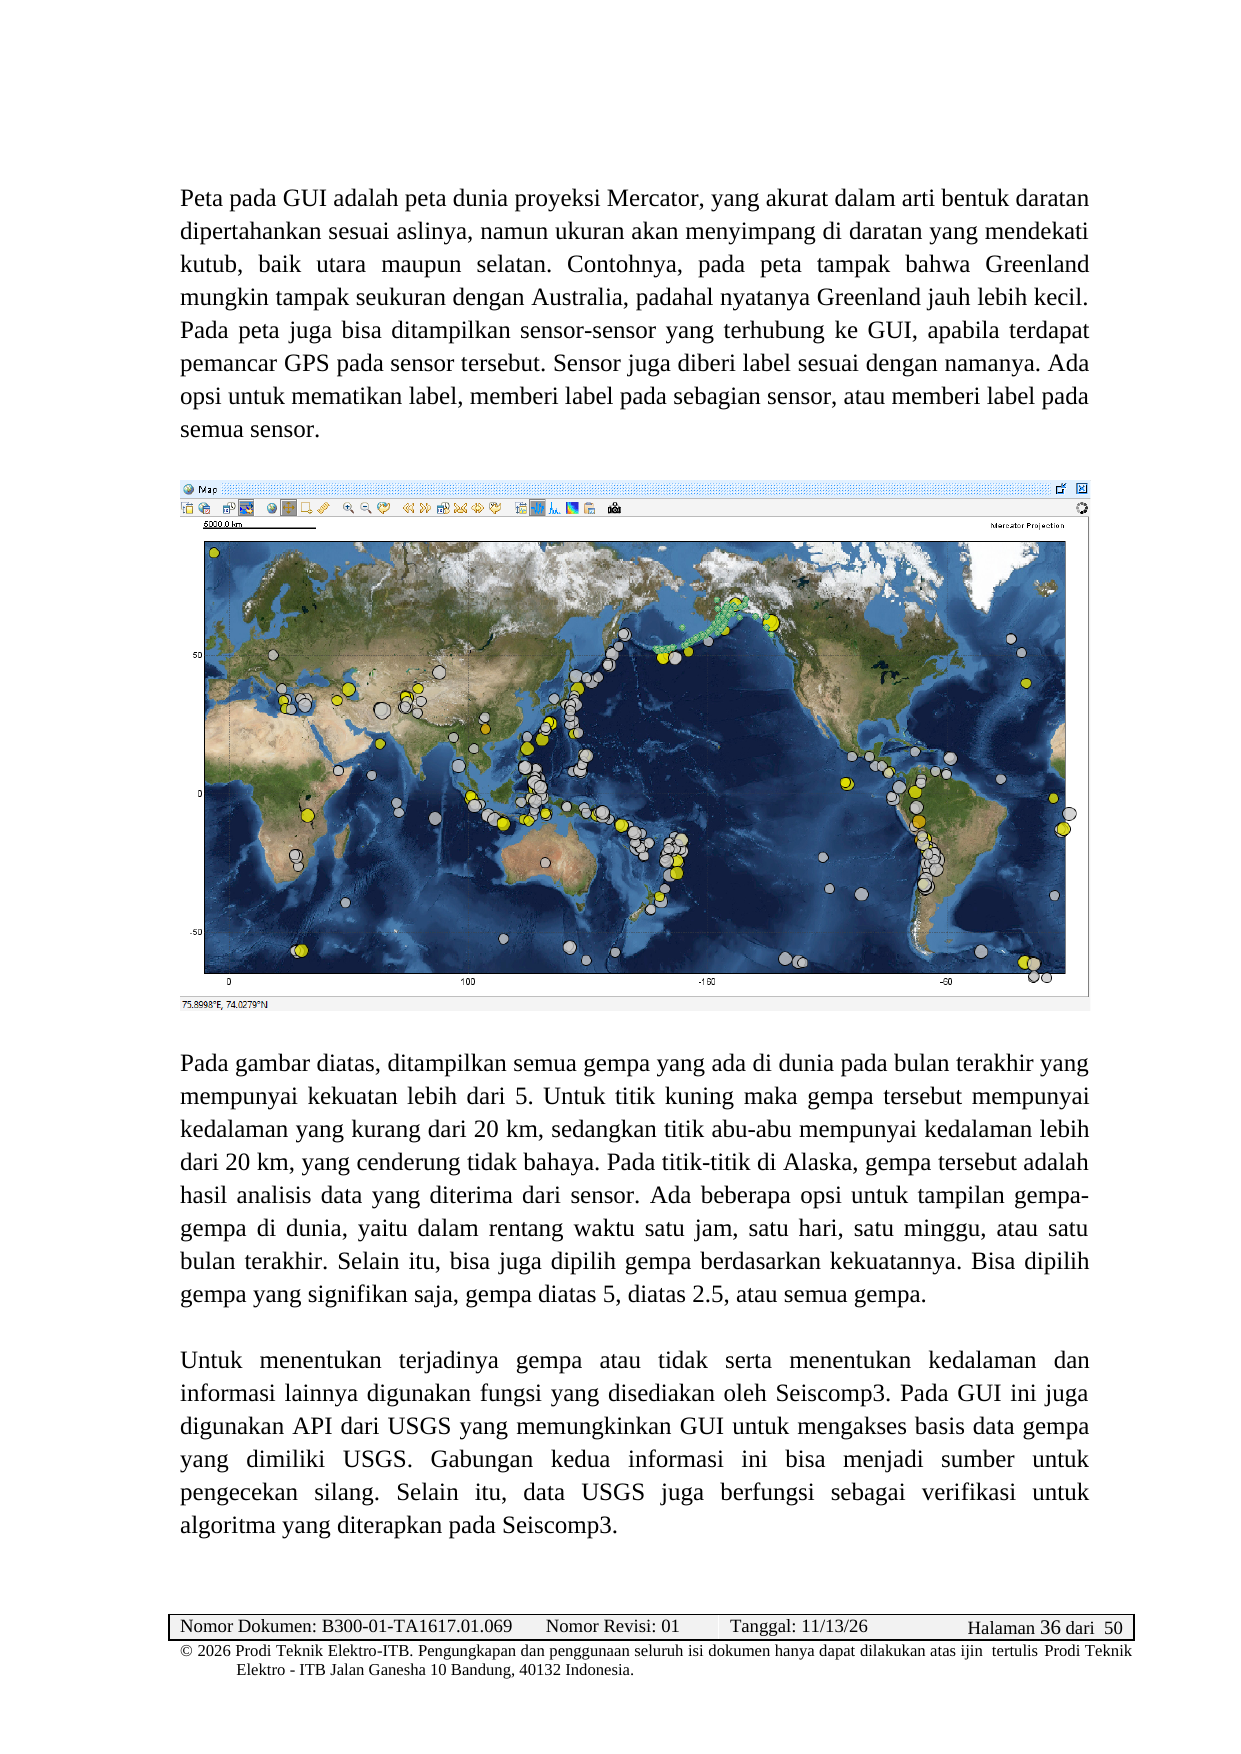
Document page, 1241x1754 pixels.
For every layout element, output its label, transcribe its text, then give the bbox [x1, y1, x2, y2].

text Untuk menentukan terjadinya gempa atau tidak serta menentukan kedalaman dan informasi lainnya digunakan fungsi yang disediakan oleh Seiscomp3. Pada GUI ini juga digunakan API dari USGS yang memungkinkan GUI untuk mengakses basis data gempa yang dimiliki USGS. Gabungan kedua informasi ini bisa menjadi sumber untuk pengecekan silang. Selain itu, data USGS juga berfungsi sebagai verifikasi untuk algoritma yang diterapkan pada Seiscomp3. [180, 1345, 1090, 1539]
text Peta pada GUI adalah peta dunia proyeksi Mercator, yang akurat dalam arti bentuk daratan dipertahankan sesuai aslinya, namun ukuran akan menyimpang di daratan yang mendekati kutub, baik utara maupun selatan. Contohnya, pada peta tampak bahwa Greenland mungkin tampak seukuran dengan Australia, padahal nyatanya Greenland jauh lebih kecil. Pada peta juga bisa ditampilkan sensor-sensor yang terhubung ke GUI, apabila terdapat pemancar GPS pada sensor tersebut. Sensor juga diberi label sesuai dengan namanya. Ada opsi untuk mematikan label, memberi label pada sebagian sensor, atau memberi label pada semua sensor. [180, 183, 1090, 443]
picture [180, 480, 1091, 1011]
text Pada gambar diatas, ditampilkan semua gempa yang ada di dunia pada bulan terakhir yang mempunyai kekuatan lebih dari 5. Untuk titik kuning maka gempa tersebut mempunyai kedalaman yang kurang dari 20 km, sedangkan titik abu-abu mempunyai kedalaman lebih dari 20 km, yang cenderung tidak bahaya. Pada titik-titik di Alaska, gempa tersebut adalah hasil analisis data yang diterima dari sensor. Ada beberapa opsi untuk tampilan gempa-gempa di dunia, yaitu dalam rentang waktu satu jam, satu hari, satu minggu, atau satu bulan terakhir. Selain itu, bisa juga dipilih gempa berdasarkan kekuatannya. Bisa dipilih gempa yang signifikan saja, gempa diatas 5, diatas 2.5, atau semua gempa. [180, 1048, 1090, 1308]
